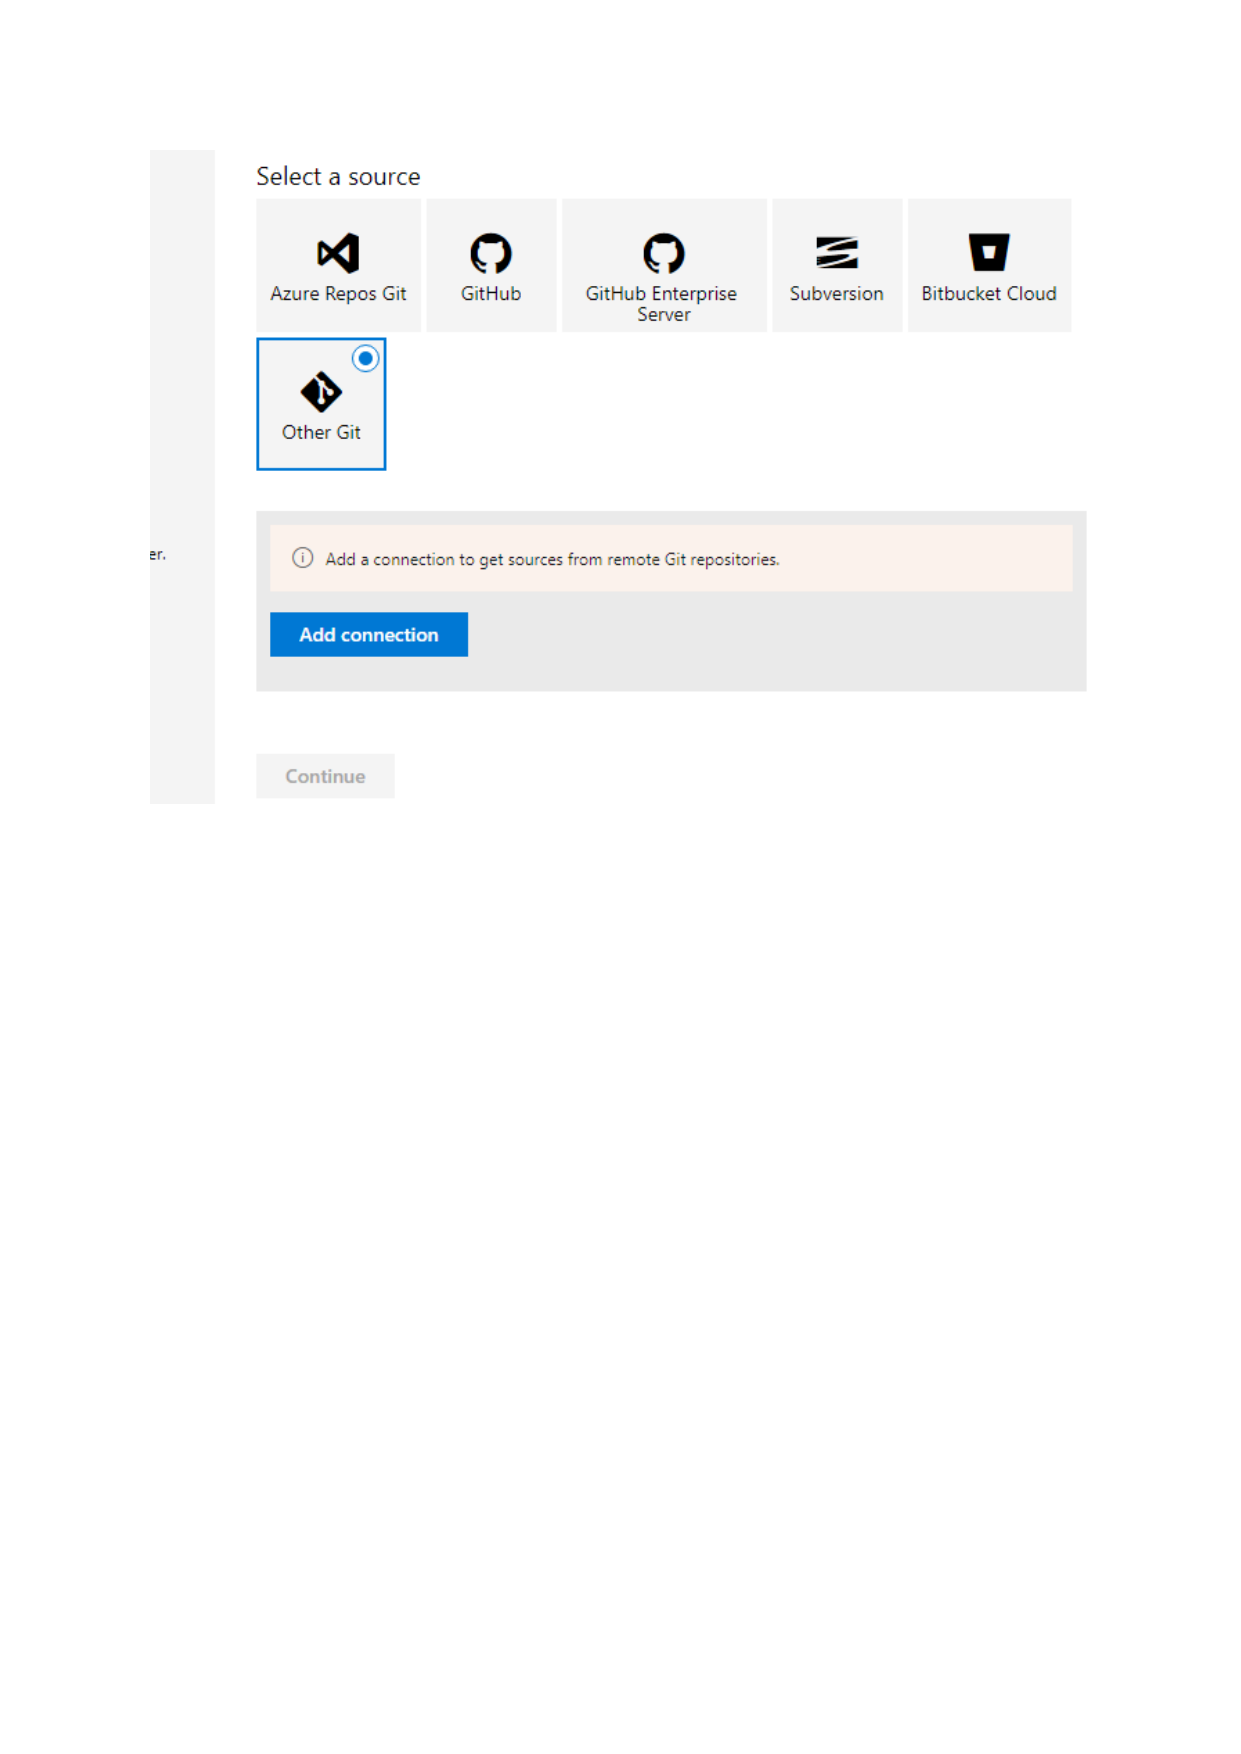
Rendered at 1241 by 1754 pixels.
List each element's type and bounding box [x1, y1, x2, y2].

picture [150, 150, 1091, 804]
